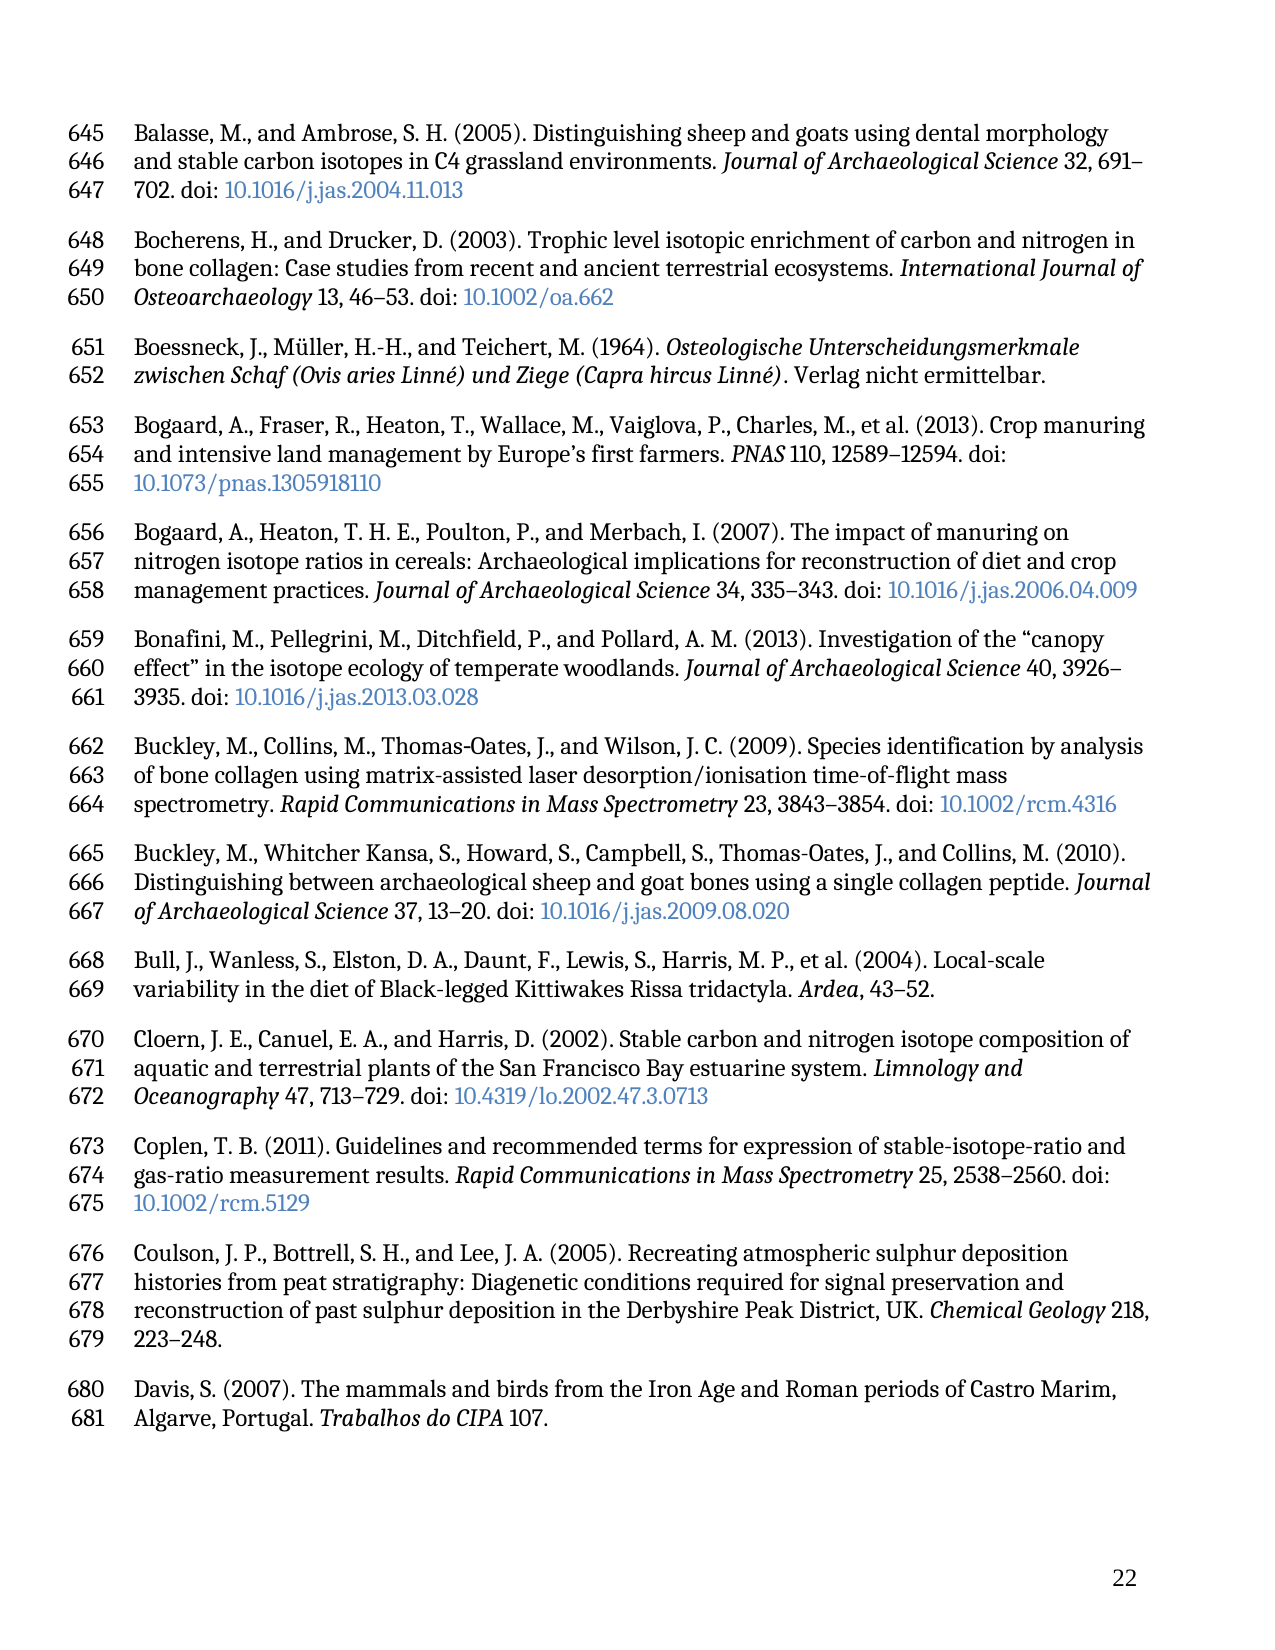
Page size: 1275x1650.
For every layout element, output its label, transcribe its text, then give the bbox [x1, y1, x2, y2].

text Buckley, M., Whitcher Kansa, S., Howard, S., Campbell, S., Thomas-Oates, J., and Collins, M. (2010). Distinguishing between archaeological sheep and goat bones using a single collagen peptide. Journal of Archaeological Science 37, 13–20. doi: 10.1016/j.jas.2009.08.020 [133, 839, 1152, 926]
text Bocherens, H., and Drucker, D. (2003). Trophic level isotopic enrichment of carbon and nitrogen in bone collagen: Case studies from recent and ancient terrestrial ecosystems. International Journal of Osteoarchaeology 13, 46–53. doi: 10.1002/oa.662 [133, 226, 1152, 312]
text Coplen, T. B. (2011). Guidelines and recommended terms for expression of stable-isotope-ratio and gas-ratio measurement results. Rapid Communications in Mass Spectrometry 25, 2538–2560. doi: 10.1002/rcm.5129 [133, 1132, 1152, 1218]
text Boessneck, J., Müller, H.-H., and Teichert, M. (1964). Osteologische Unterscheidungsmerkmale zwischen Schaf (Ovis aries Linné) und Ziege (Capra hircus Linné). Verlag nicht ermittelbar. [133, 333, 1152, 390]
text Buckley, M., Collins, M., Thomas‐Oates, J., and Wilson, J. C. (2009). Species identification by analysis of bone collagen using matrix-assisted laser desorption/ionisation time-of-flight mass spectrometry. Rapid Communications in Mass Spectrometry 23, 3843–3854. doi: 10.1002/rcm.4316 [133, 732, 1152, 818]
text Bull, J., Wanless, S., Elston, D. A., Daunt, F., Lewis, S., Harris, M. P., et al. (2004). Local-scale variability in the diet of Black-legged Kittiwakes Rissa tridactyla. Ardea, 43–52. [133, 946, 1152, 1004]
text Bogaard, A., Fraser, R., Heaton, T., Wallace, M., Vaiglova, P., Charles, M., et al. (2013). Crop manuring and intensive land management by Europe’s first farmers. PNAS 110, 12589–12594. doi: 10.1073/pnas.1305918110 [133, 411, 1152, 497]
text Bonafini, M., Pellegrini, M., Ditchfield, P., and Pollard, A. M. (2013). Investigation of the “canopy effect” in the isotope ecology of temperate woodlands. Journal of Archaeological Science 40, 3926–3935. doi: 10.1016/j.jas.2013.03.028 [133, 625, 1152, 711]
text Cloern, J. E., Canuel, E. A., and Harris, D. (2002). Stable carbon and nitrogen isotope composition of aquatic and terrestrial plants of the San Francisco Bay estuarine system. Limnology and Oceanography 47, 713–729. doi: 10.4319/lo.2002.47.3.0713 [133, 1025, 1152, 1111]
text Davis, S. (2007). The mammals and birds from the Iron Age and Roman periods of Castro Marim, Algarve, Portugal. Trabalhos do CIPA 107. [133, 1375, 1152, 1432]
text Bogaard, A., Heaton, T. H. E., Poulton, P., and Merbach, I. (2007). The impact of manuring on nitrogen isotope ratios in cereals: Archaeological implications for reconstruction of diet and crop management practices. Journal of Archaeological Science 34, 335–343. doi: 10.1016/j.jas.2006.04.009 [133, 518, 1152, 604]
text Coulson, J. P., Bottrell, S. H., and Lee, J. A. (2005). Recreating atmospheric sulphur deposition histories from peat stratigraphy: Diagenetic conditions required for signal preservation and reconstruction of past sulphur deposition in the Derbyshire Peak District, UK. Chemical Geology 218, 223–248. [133, 1239, 1152, 1354]
text Balasse, M., and Ambrose, S. H. (2005). Distinguishing sheep and goats using dental morphology and stable carbon isotopes in C4 grassland environments. Journal of Archaeological Science 32, 691–702. doi: 10.1016/j.jas.2004.11.013 [133, 118, 1152, 205]
